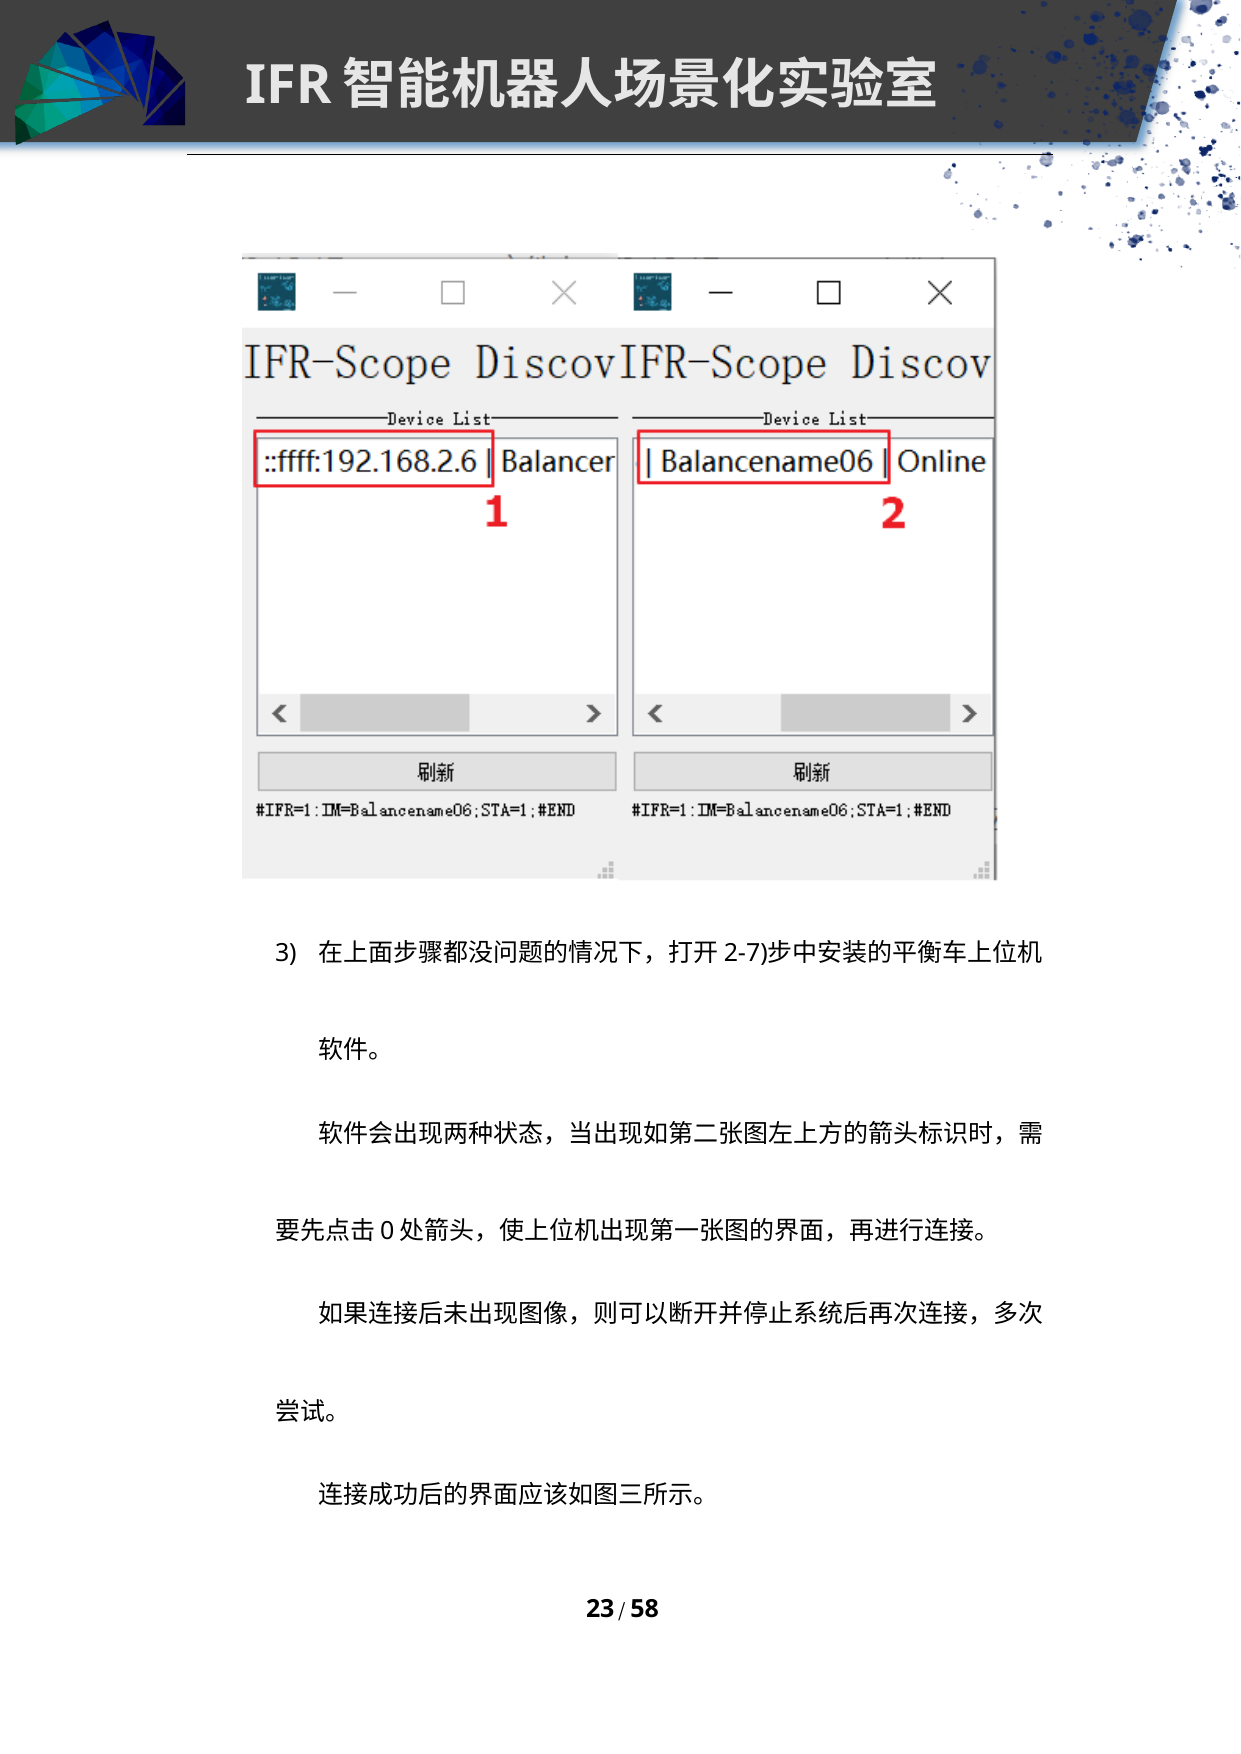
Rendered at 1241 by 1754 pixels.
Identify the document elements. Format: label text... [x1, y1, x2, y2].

list 在上面步骤都没问题的情况下，打开2-7)步中安装的平衡车上位机软件。 [275, 918, 1053, 1081]
list 连接成功后的界面应该如图三所示。 [318, 1460, 1053, 1525]
picture [242, 0, 1241, 882]
text 如果连接后未出现图像，则可以断开并停止系统后再次连接，多次尝试。 [275, 1279, 1053, 1442]
text 软件会出现两种状态，当出现如第二张图左上方的箭头标识时，需要先点击0处箭头，使上位机出现第一张图的界面，再进行连接。 [275, 1099, 1053, 1261]
